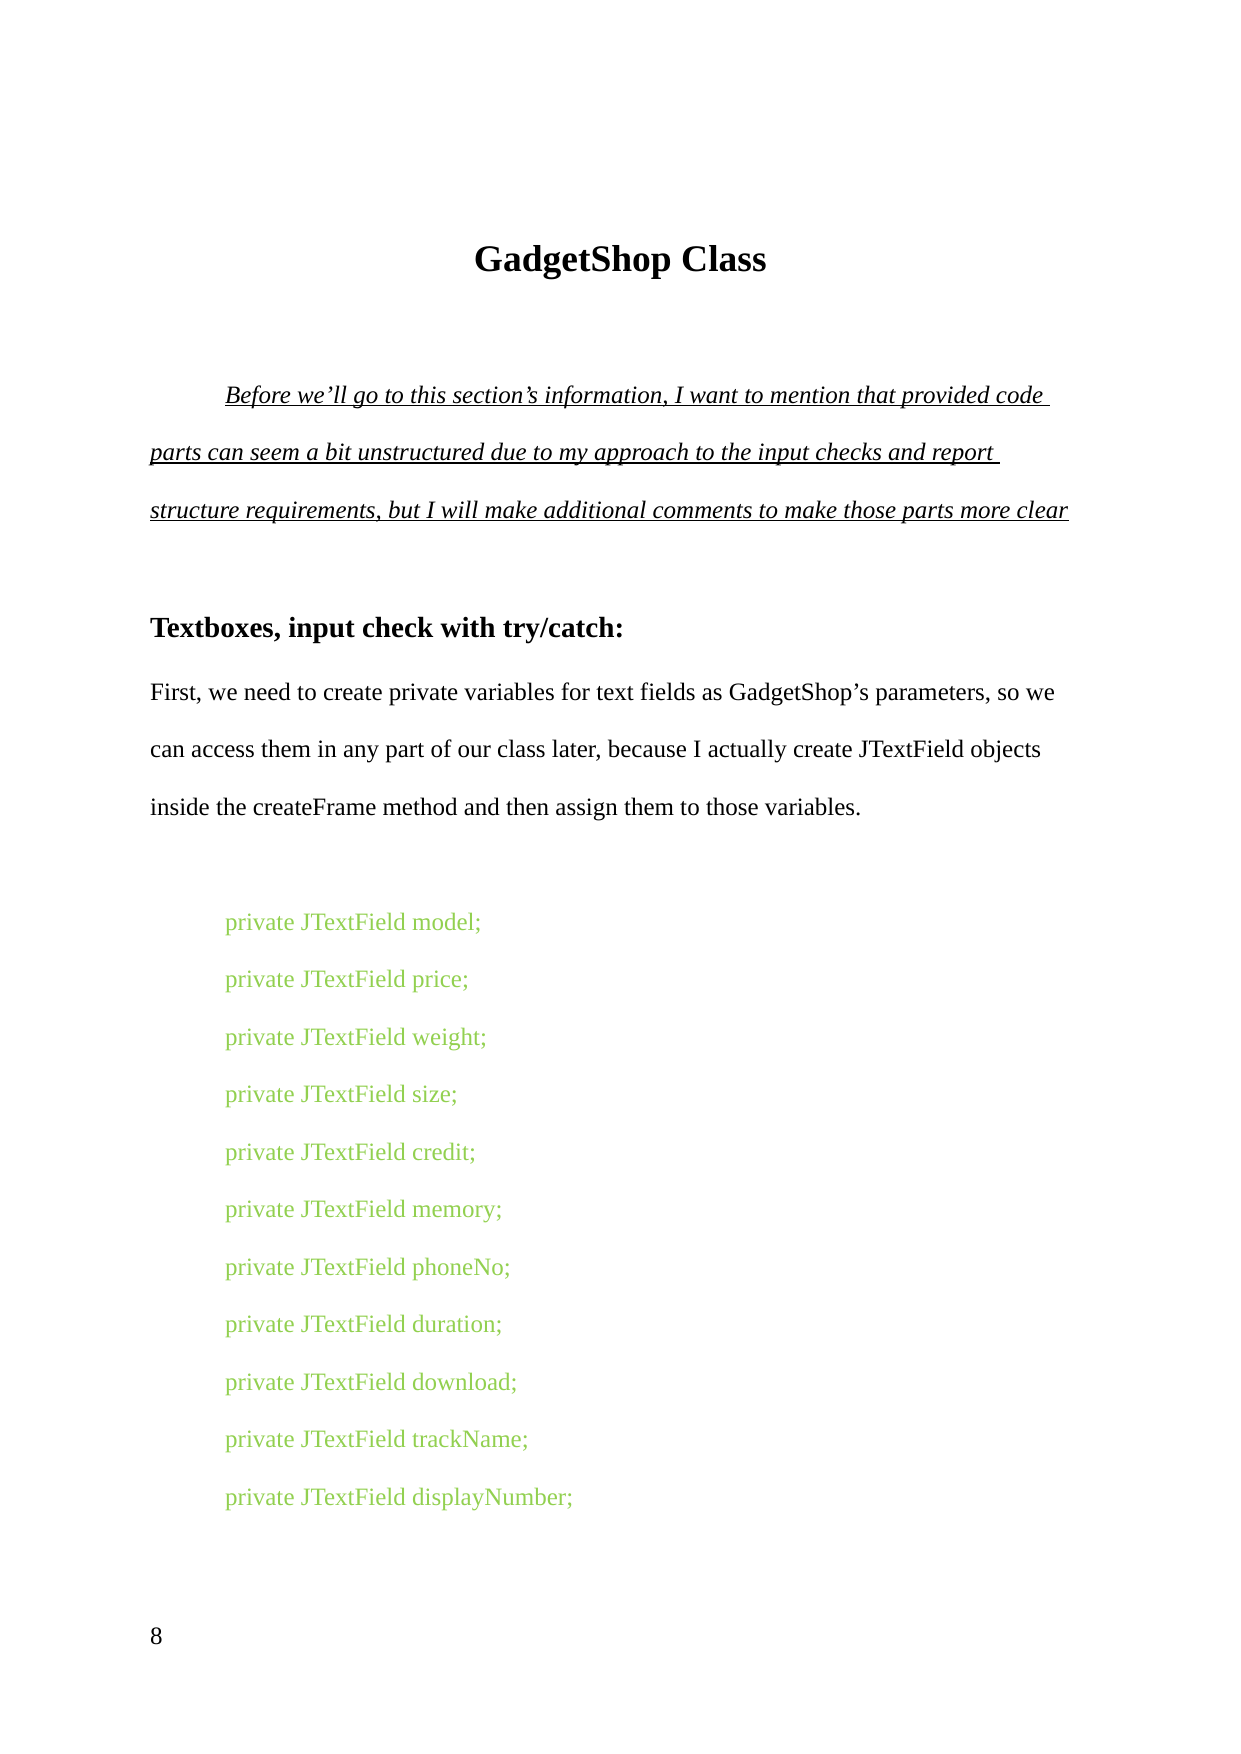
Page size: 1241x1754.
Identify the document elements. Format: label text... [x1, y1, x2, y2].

text private JTextField price; [225, 964, 1090, 993]
text private JTextField memory; [225, 1194, 1090, 1223]
text private JTextField weight; [225, 1022, 1090, 1051]
subtitle GadgetShop Class [150, 236, 1090, 279]
text First, we need to create private variables for text fields as GadgetShop’s parameters, so we can access them in any part of our class later, because I actually create JTextField objects inside the createFrame method and then assign them to those variables. [150, 677, 1090, 821]
text Textboxes, input check with try/catch: [150, 610, 1090, 643]
text private JTextField displayNumber; [225, 1482, 1090, 1511]
text private JTextField model; [225, 907, 1090, 936]
text private JTextField download; [225, 1367, 1090, 1396]
text private JTextField size; [225, 1079, 1090, 1108]
text private JTextField credit; [225, 1137, 1090, 1166]
text private JTextField phoneNo; [225, 1252, 1090, 1281]
text private JTextField trackName; [225, 1424, 1090, 1453]
text Before we’ll go to this section’s information, I want to mention that provided code parts can seem a bit unstructured due to my approach to the input checks and report structure requirements, but I will make additional comments to make those parts more clear [150, 380, 1090, 524]
text private JTextField duration; [225, 1309, 1090, 1338]
